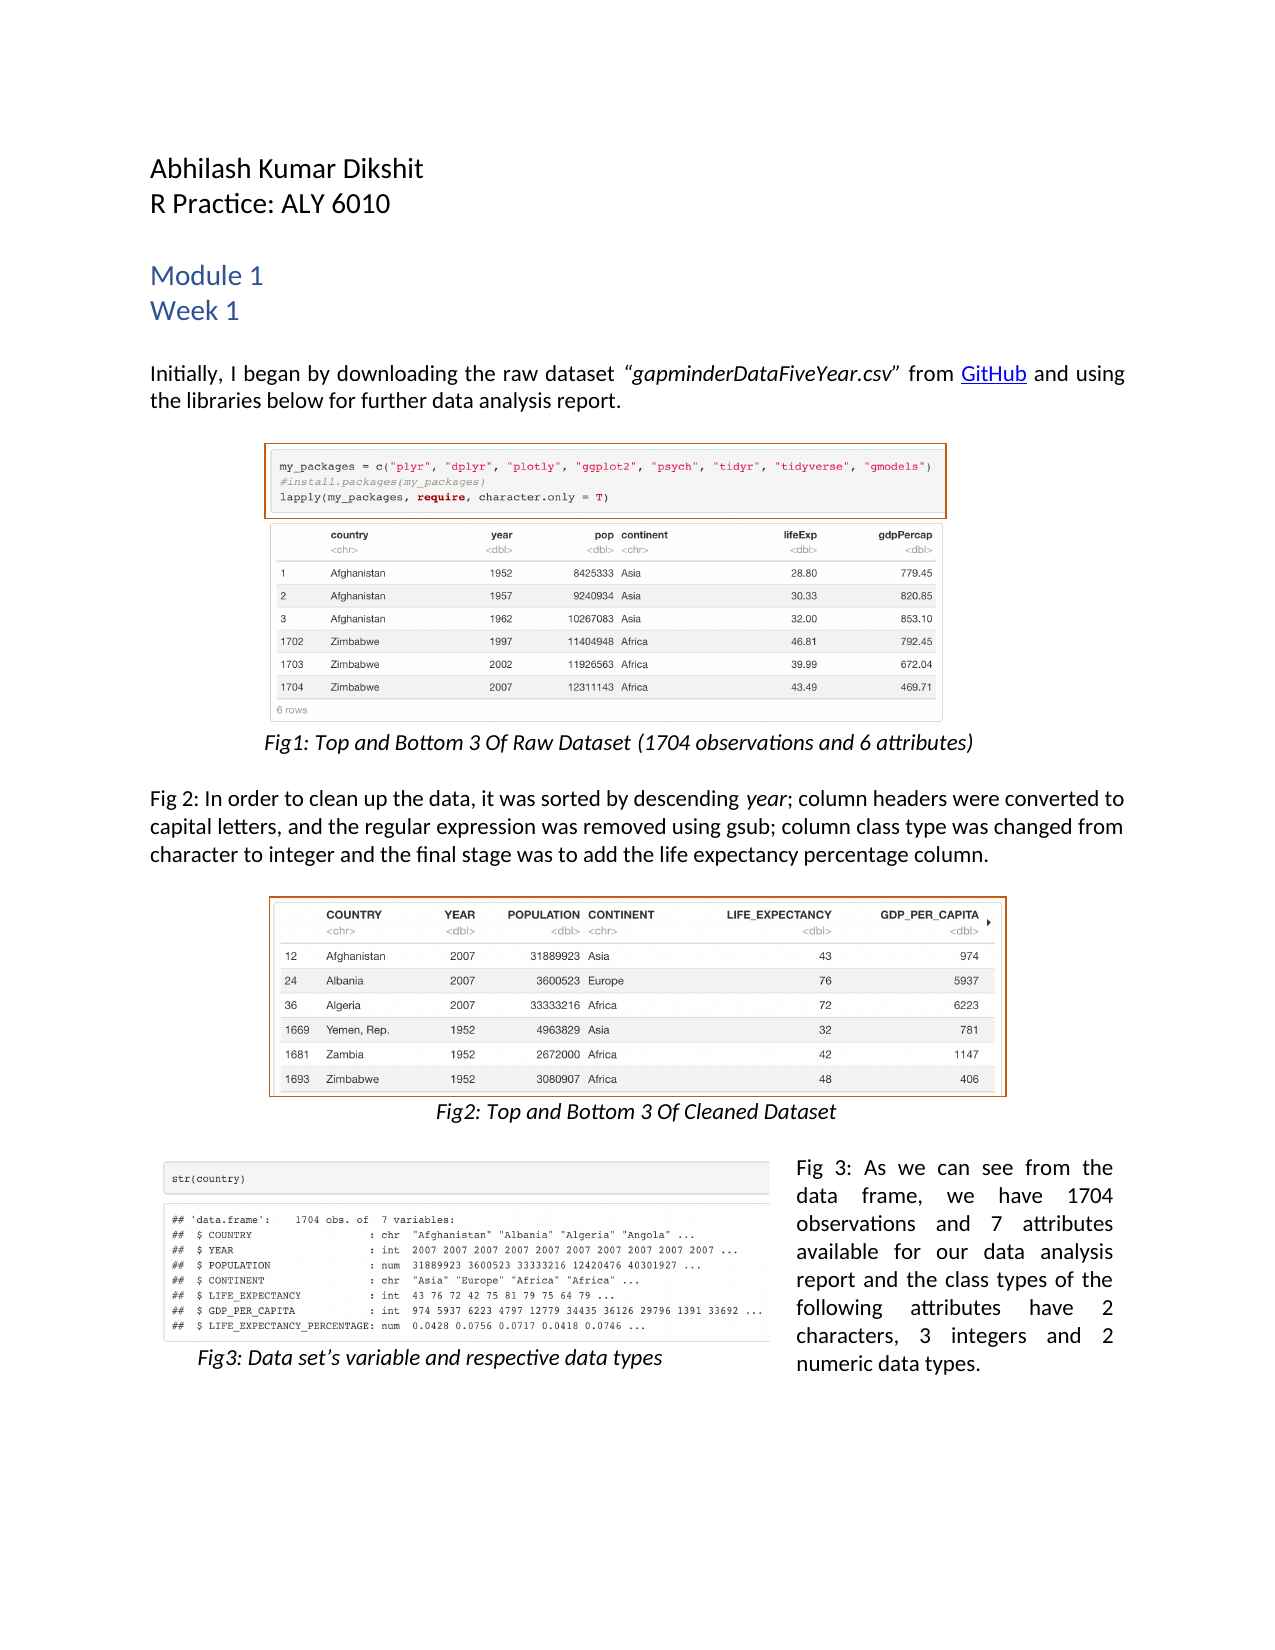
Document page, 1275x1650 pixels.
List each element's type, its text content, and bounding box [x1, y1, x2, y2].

picture [161, 1153, 770, 1344]
text Week 1 [150, 292, 1125, 328]
table_header Fig 3: As we can see from the data frame, we have 1704 observations and 7 attributes available for our data analysis report and the class types of the following attributes have 2 characters, 3 integers and 2 numeric data types. [785, 1154, 1125, 1399]
text Fig 2: In order to clean up the data, it was sorted by descending year; column headers were converted to capital letters, and the regular expression was removed using gsub; column class type was changed from character to integer and the final stage was to add the life expectancy percentage column. [150, 784, 1125, 868]
text Abhilash Kumar Dikshit R Practice: ALY 6010 [150, 150, 1125, 221]
picture [270, 898, 1005, 1096]
picture [264, 519, 947, 728]
table_header Fig3: Data set’s variable and respective data types [150, 1154, 785, 1399]
text Fig2: Top and Bottom 3 Of Cleaned Dataset [150, 1097, 1125, 1125]
table_header Fig1: Top and Bottom 3 Of Raw Dataset (1704 observations and 6 attributes) [253, 443, 1010, 784]
picture [266, 444, 945, 518]
text Module 1 [150, 257, 1125, 292]
text Initially, I began by downloading the raw dataset “gapminderDataFiveYear.csv” from GitHub and using the libraries below for further data analysis report. [150, 359, 1125, 415]
